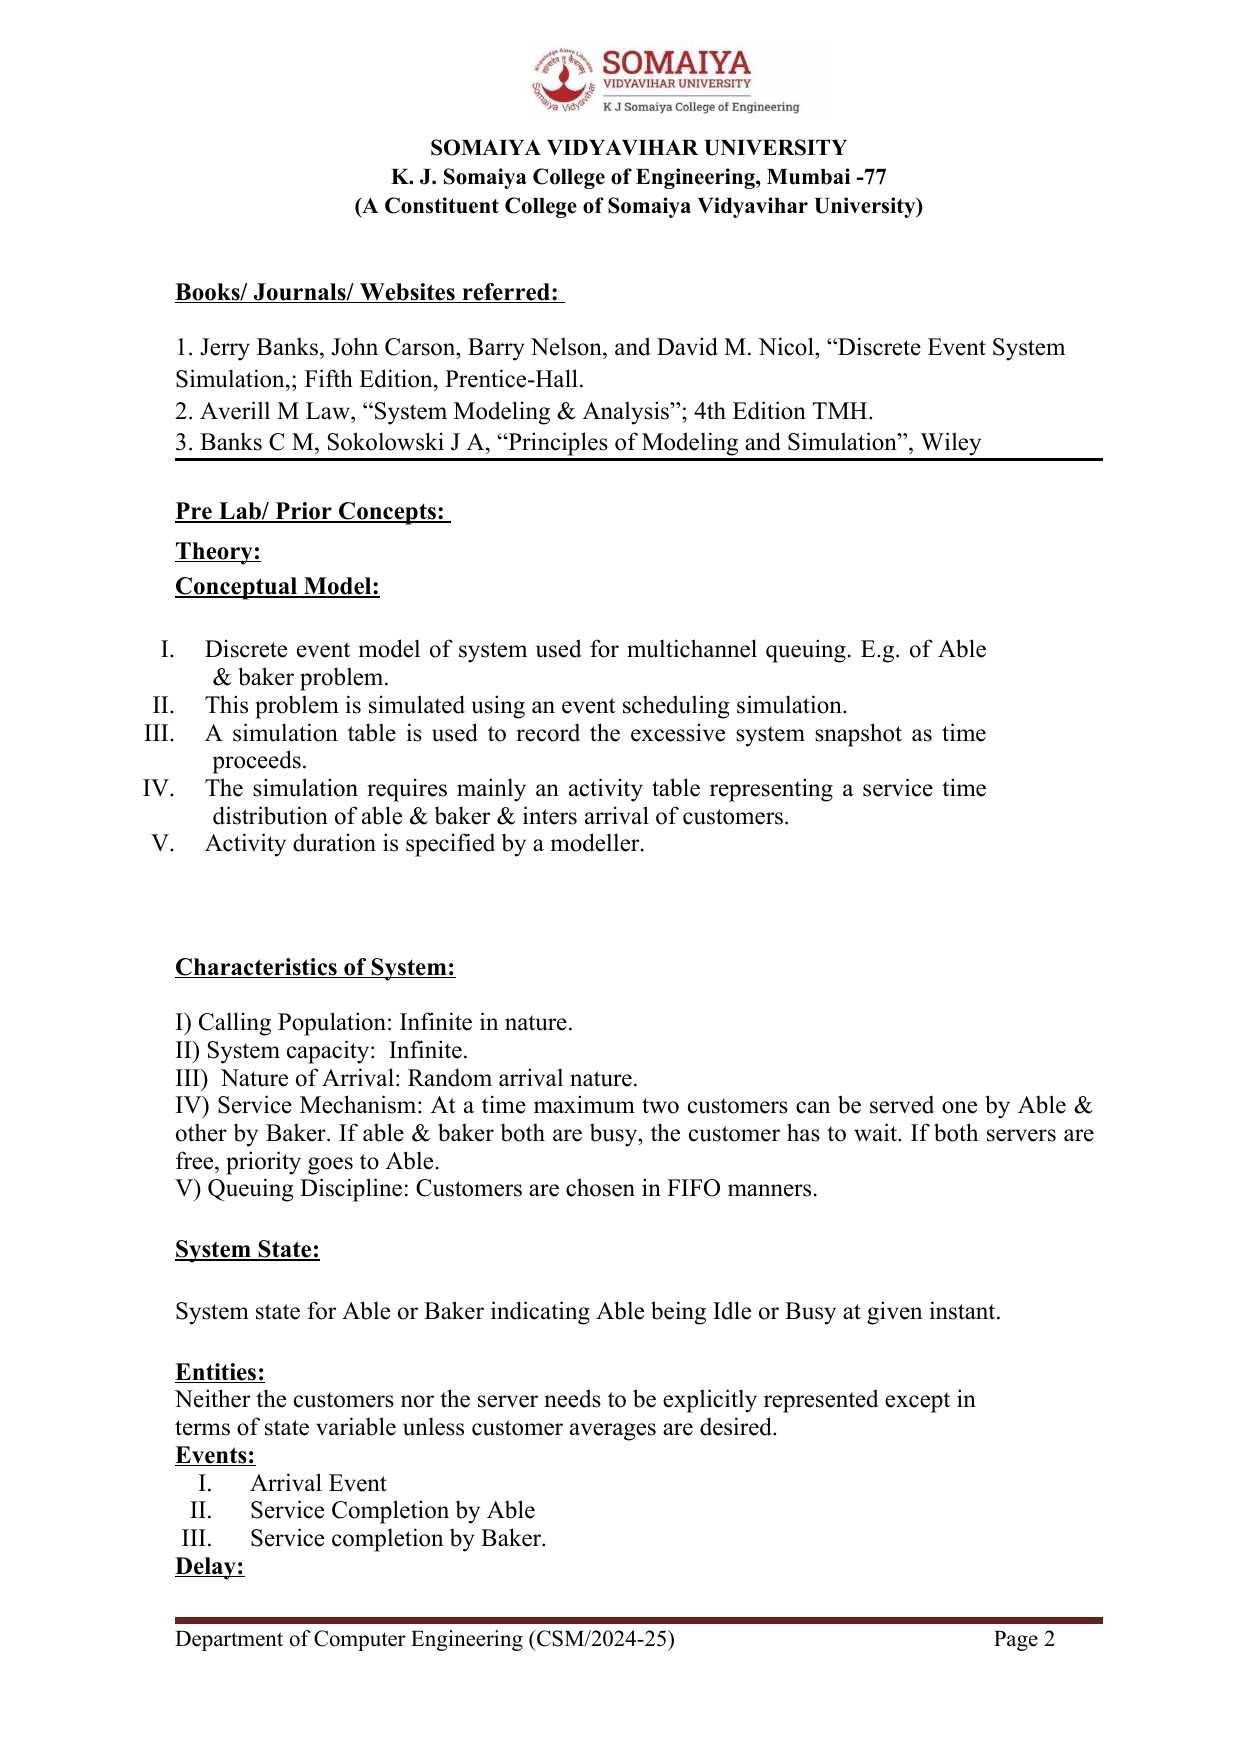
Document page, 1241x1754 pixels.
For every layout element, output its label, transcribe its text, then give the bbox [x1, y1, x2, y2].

text 1. Jerry Banks, John Carson, Barry Nelson, and David M. Nicol, “Discrete Event System Simulation,; Fifth Edition, Prentice-Hall. [175, 333, 1103, 393]
text Delay: [175, 1552, 1103, 1579]
text V) Queuing Discipline: Customers are chosen in FIFO manners. [175, 1174, 985, 1202]
picture [530, 42, 829, 119]
text 3. Banks C M, Sokolowski J A, “Principles of Modeling and Simulation”, Wiley [175, 428, 1103, 458]
text II) System capacity: Infinite. [175, 1036, 701, 1064]
text System state for Able or Baker indicating Able being Idle or Busy at given instant. [175, 1297, 1037, 1324]
text Characteristics of System: [175, 953, 1103, 981]
text 2. Averill M Law, “System Modeling & Analysis”; 4th Edition TMH. [175, 397, 1103, 424]
text I) Calling Population: Infinite in nature. [175, 1008, 701, 1036]
text III) Nature of Arrival: Random arrival nature. [175, 1064, 768, 1091]
text Conceptual Model: [175, 572, 1103, 600]
text Entities: [175, 1358, 1103, 1386]
list Service Completion by Able [212, 1496, 1113, 1524]
text Neither the customers nor the server needs to be explicitly represented except in terms of state variable unless customer averages are desired. [175, 1386, 1026, 1441]
text System State: [175, 1236, 1103, 1263]
list Arrival Event [212, 1469, 1104, 1496]
text IV) Service Mechanism: At a time maximum two customers can be served one by Able & other by Baker. If able & baker both are busy, the customer has to wait. If both servers are free, priority goes to Able. [175, 1091, 1095, 1174]
text Pre Lab/ Prior Concepts: [175, 497, 1103, 525]
text Theory: [175, 537, 1103, 564]
list This problem is simulated using an event scheduling simulation. [175, 691, 988, 719]
text Books/ Journals/ Websites referred: [175, 278, 1103, 306]
list A simulation table is used to record the excessive system snapshot as time proceeds. [175, 719, 988, 774]
list Service completion by Baker. [212, 1524, 1113, 1552]
list Discrete event model of system used for multichannel queuing. E.g. of Able & baker problem. [175, 636, 988, 691]
text Events: [175, 1441, 1103, 1469]
list The simulation requires mainly an activity table representing a service time distribution of able & baker & inters arrival of customers. [175, 774, 988, 829]
list Activity duration is specified by a modeller. [175, 829, 988, 857]
